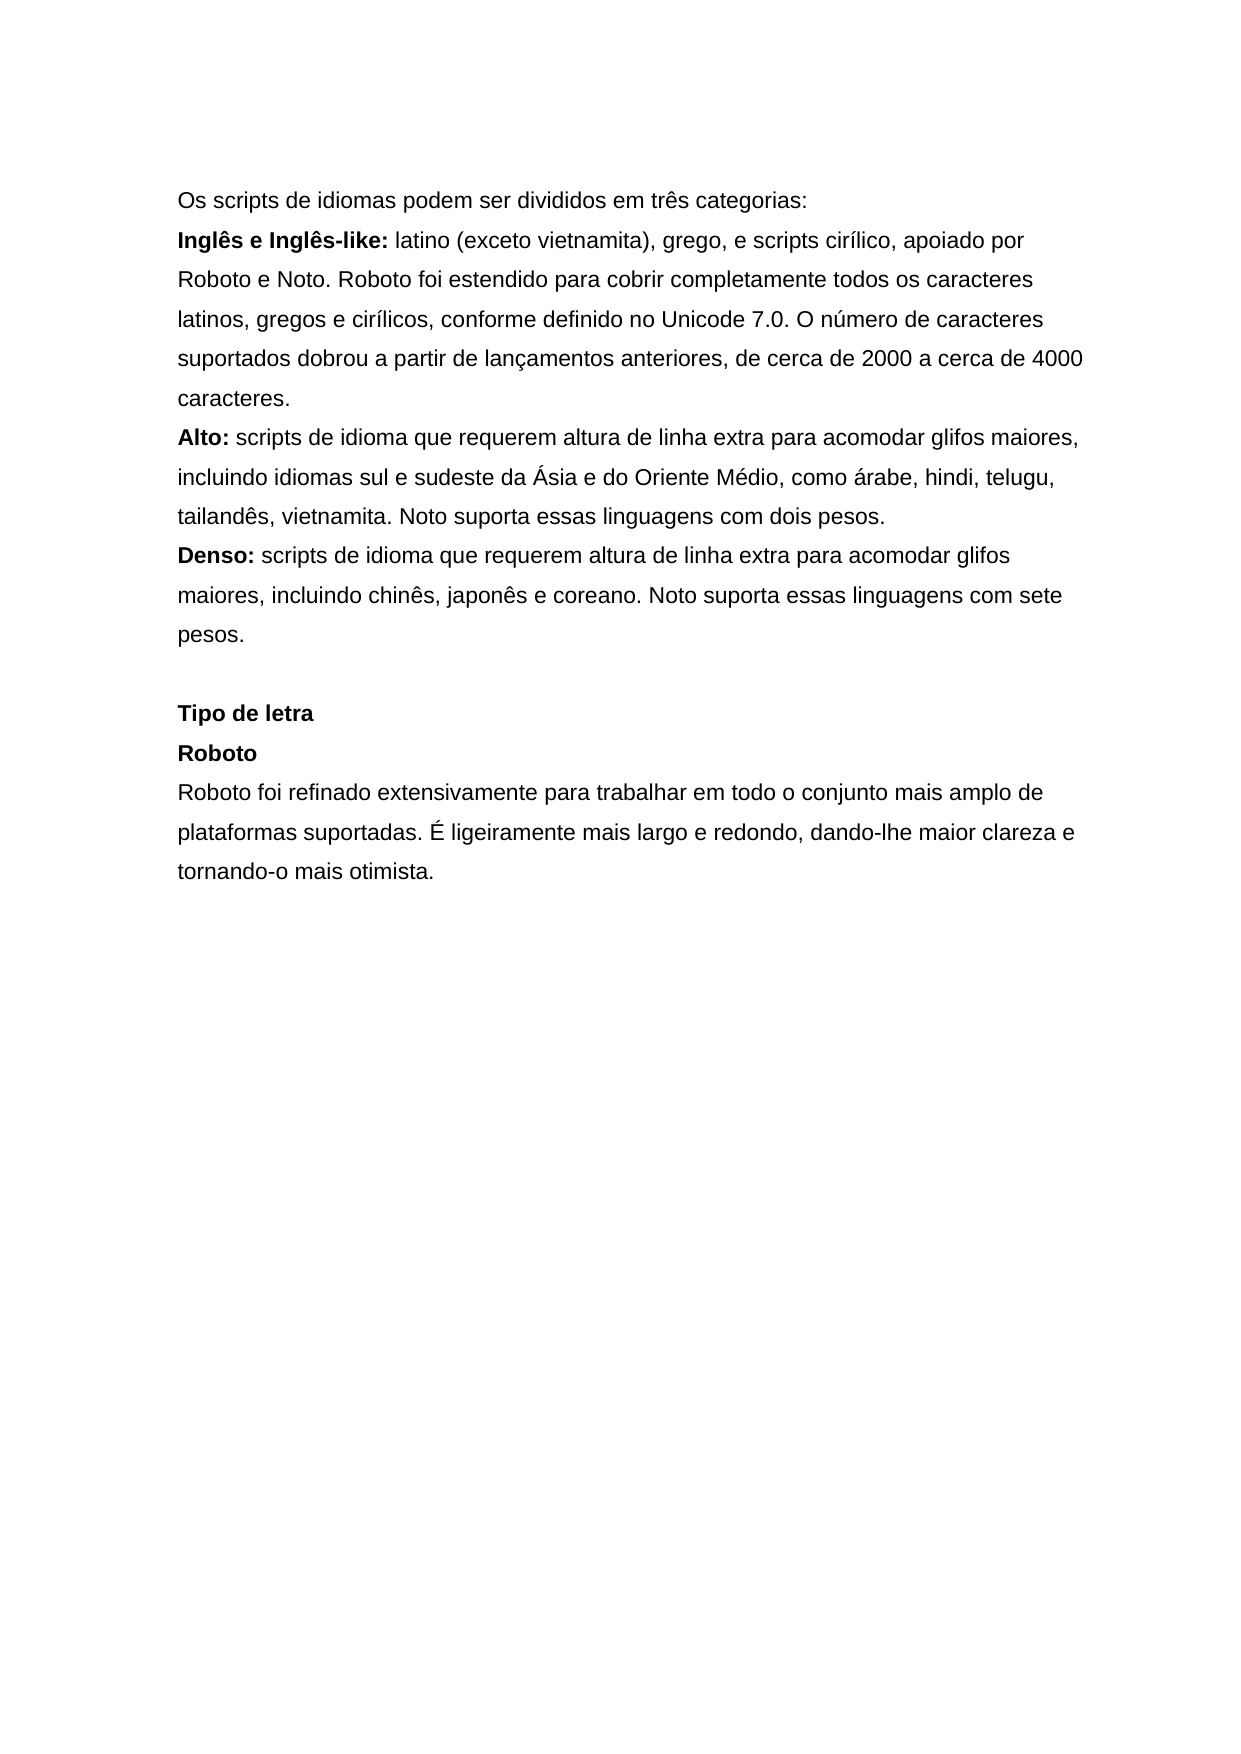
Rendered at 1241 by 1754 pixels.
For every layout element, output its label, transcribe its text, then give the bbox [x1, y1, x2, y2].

text Os scripts de idiomas podem ser divididos em três categorias: [177, 187, 1093, 213]
text Roboto [177, 740, 1093, 766]
text Roboto foi refinado extensivamente para trabalhar em todo o conjunto mais amplo de plataformas suportadas. É ligeiramente mais largo e redondo, dando-lhe maior clareza e tornando-o mais otimista. [177, 779, 1093, 884]
text Inglês e Inglês-like: latino (exceto vietnamita), grego, e scripts cirílico, apoiado por Roboto e Noto. Roboto foi estendido para cobrir completamente todos os caracteres latinos, gregos e cirílicos, conforme definido no Unicode 7.0. O número de caracteres suportados dobrou a partir de lançamentos anteriores, de cerca de 2000 a cerca de 4000 caracteres. [177, 227, 1093, 411]
text Alto: scripts de idioma que requerem altura de linha extra para acomodar glifos maiores, incluindo idiomas sul e sudeste da Ásia e do Oriente Médio, como árabe, hindi, telugu, tailandês, vietnamita. Noto suporta essas linguagens com dois pesos. [177, 424, 1093, 529]
text Denso: scripts de idioma que requerem altura de linha extra para acomodar glifos maiores, incluindo chinês, japonês e coreano. Noto suporta essas linguagens com sete pesos. [177, 542, 1093, 648]
text Tipo de letra [177, 700, 1093, 727]
